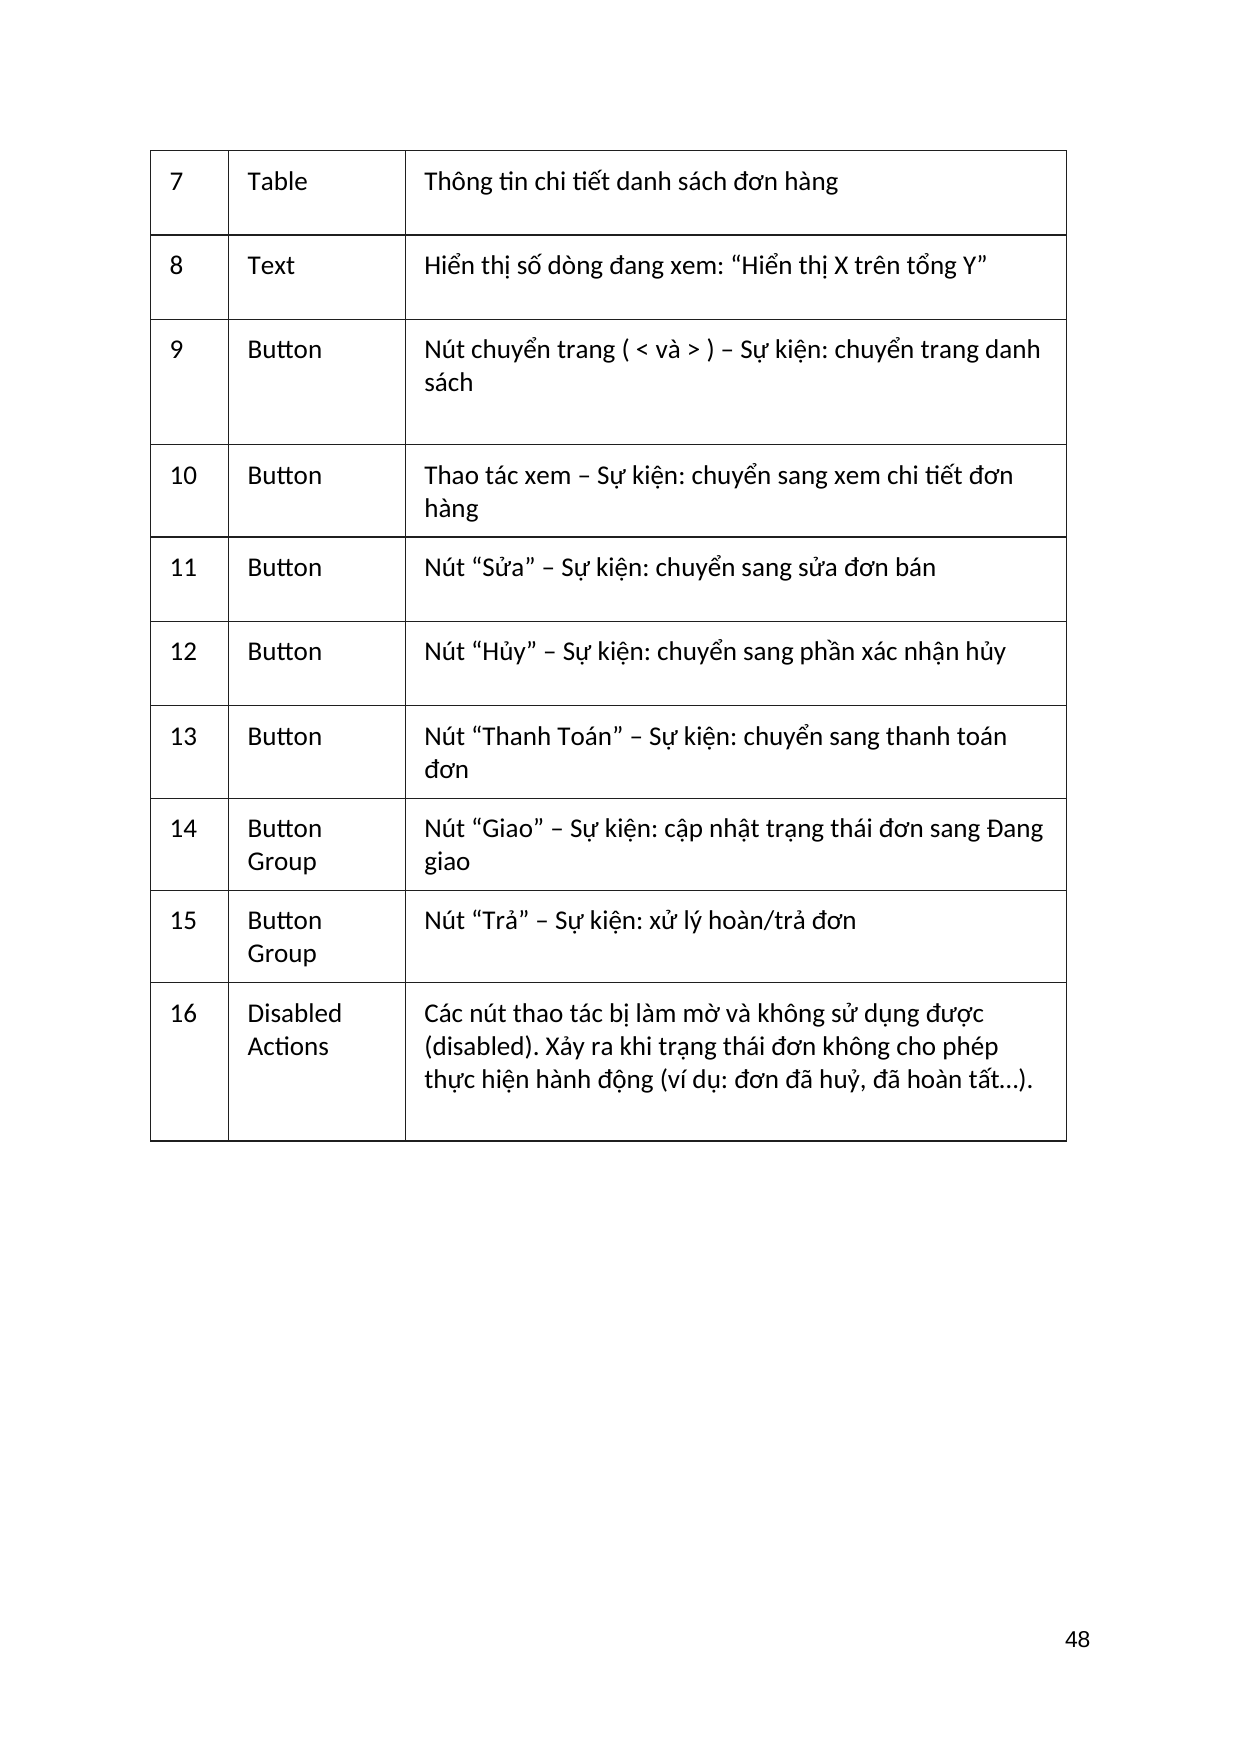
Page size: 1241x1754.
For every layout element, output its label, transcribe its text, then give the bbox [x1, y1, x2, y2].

table_cell Text [229, 236, 405, 319]
table_cell Các nút thao tác bị làm mờ và không sử dụng được (disabled). Xảy ra khi trạng thái đơn không cho phép thực hiện hành động (ví dụ: đơn đã huỷ, đã hoàn tất…). [406, 983, 1066, 1140]
table_cell 16 [151, 983, 228, 1140]
table_cell Button [229, 320, 405, 444]
table_cell 11 [151, 538, 228, 621]
table_cell Thao tác xem – Sự kiện: chuyển sang xem chi tiết đơn hàng [406, 445, 1066, 536]
table_cell Hiển thị số dòng đang xem: “Hiển thị X trên tổng Y” [406, 236, 1066, 319]
table_cell Button [229, 445, 405, 536]
table_cell 13 [151, 706, 228, 797]
table_cell Button [229, 706, 405, 797]
table_cell 15 [151, 891, 228, 982]
table_cell Nút chuyển trang ( < và > ) – Sự kiện: chuyển trang danh sách [406, 320, 1066, 444]
table_cell Button Group [229, 799, 405, 890]
table_cell Button [229, 538, 405, 621]
table_cell 9 [151, 320, 228, 444]
table_cell Nút “Sửa” – Sự kiện: chuyển sang sửa đơn bán [406, 538, 1066, 621]
table_cell Nút “Giao” – Sự kiện: cập nhật trạng thái đơn sang Đang giao [406, 799, 1066, 890]
table_cell 14 [151, 799, 228, 890]
table_cell Table [229, 151, 405, 234]
table_cell 12 [151, 622, 228, 705]
table_cell Nút “Hủy” – Sự kiện: chuyển sang phần xác nhận hủy [406, 622, 1066, 705]
table_cell Disabled Actions [229, 983, 405, 1140]
table_cell 8 [151, 236, 228, 319]
table_cell 10 [151, 445, 228, 536]
table_cell Nút “Trả” – Sự kiện: xử lý hoàn/trả đơn [406, 891, 1066, 982]
table_cell Button [229, 622, 405, 705]
table_cell 7 [151, 151, 228, 234]
table_cell Nút “Thanh Toán” – Sự kiện: chuyển sang thanh toán đơn [406, 706, 1066, 797]
table_cell Button Group [229, 891, 405, 982]
table_cell Thông tin chi tiết danh sách đơn hàng [406, 151, 1066, 234]
